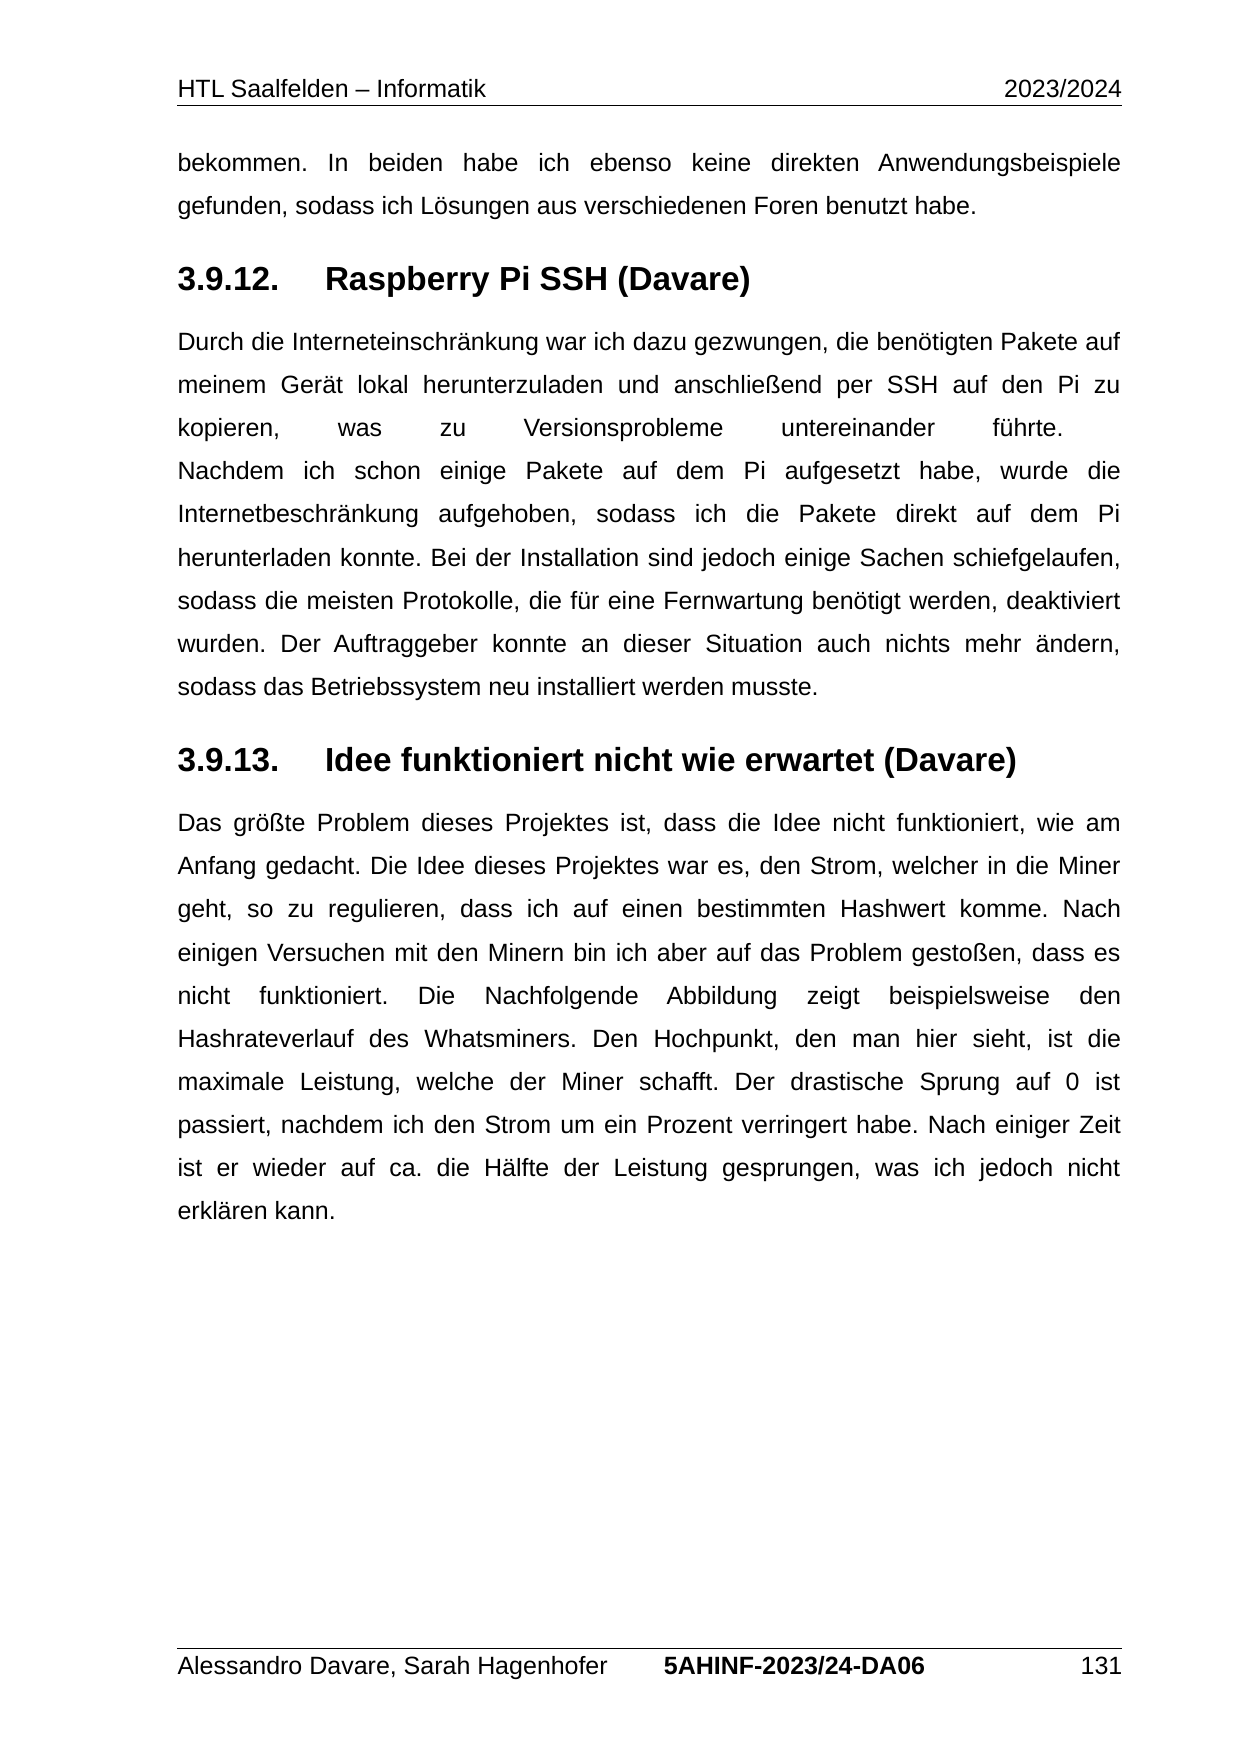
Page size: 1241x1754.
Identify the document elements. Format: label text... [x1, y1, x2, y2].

text Das größte Problem dieses Projektes ist, dass die Idee nicht funktioniert, wie am Anfang gedacht. Die Idee dieses Projektes war es, den Strom, welcher in die Miner geht, so zu regulieren, dass ich auf einen bestimmten Hashwert komme. Nach einigen Versuchen mit den Minern bin ich aber auf das Problem gestoßen, dass es nicht funktioniert. Die Nachfolgende Abbildung zeigt beispielsweise den Hashrateverlauf des Whatsminers. Den Hochpunkt, den man hier sieht, ist die maximale Leistung, welche der Miner schafft. Der drastische Sprung auf 0 ist passiert, nachdem ich den Strom um ein Prozent verringert habe. Nach einiger Zeit ist er wieder auf ca. die Hälfte der Leistung gesprungen, was ich jedoch nicht erklären kann. [177, 808, 1122, 1225]
text Durch die Interneteinschränkung war ich dazu gezwungen, die benötigten Pakete auf meinem Gerät lokal herunterzuladen und anschließend per SSH auf den Pi zu kopieren, was zu Versionsprobleme untereinander führte. Nachdem ich schon einige Pakete auf dem Pi aufgesetzt habe, wurde die Internetbeschränkung aufgehoben, sodass ich die Pakete direkt auf dem Pi herunterladen konnte. Bei der Installation sind jedoch einige Sachen schiefgelaufen, sodass die meisten Protokolle, die für eine Fernwartung benötigt werden, deaktiviert wurden. Der Auftraggeber konnte an dieser Situation auch nichts mehr ändern, sodass das Betriebssystem neu installiert werden musste. [177, 327, 1122, 701]
subtitle Raspberry Pi SSH (Davare) [177, 259, 1122, 297]
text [177, 148, 1122, 219]
subtitle Idee funktioniert nicht wie erwartet (Davare) [177, 740, 1122, 778]
